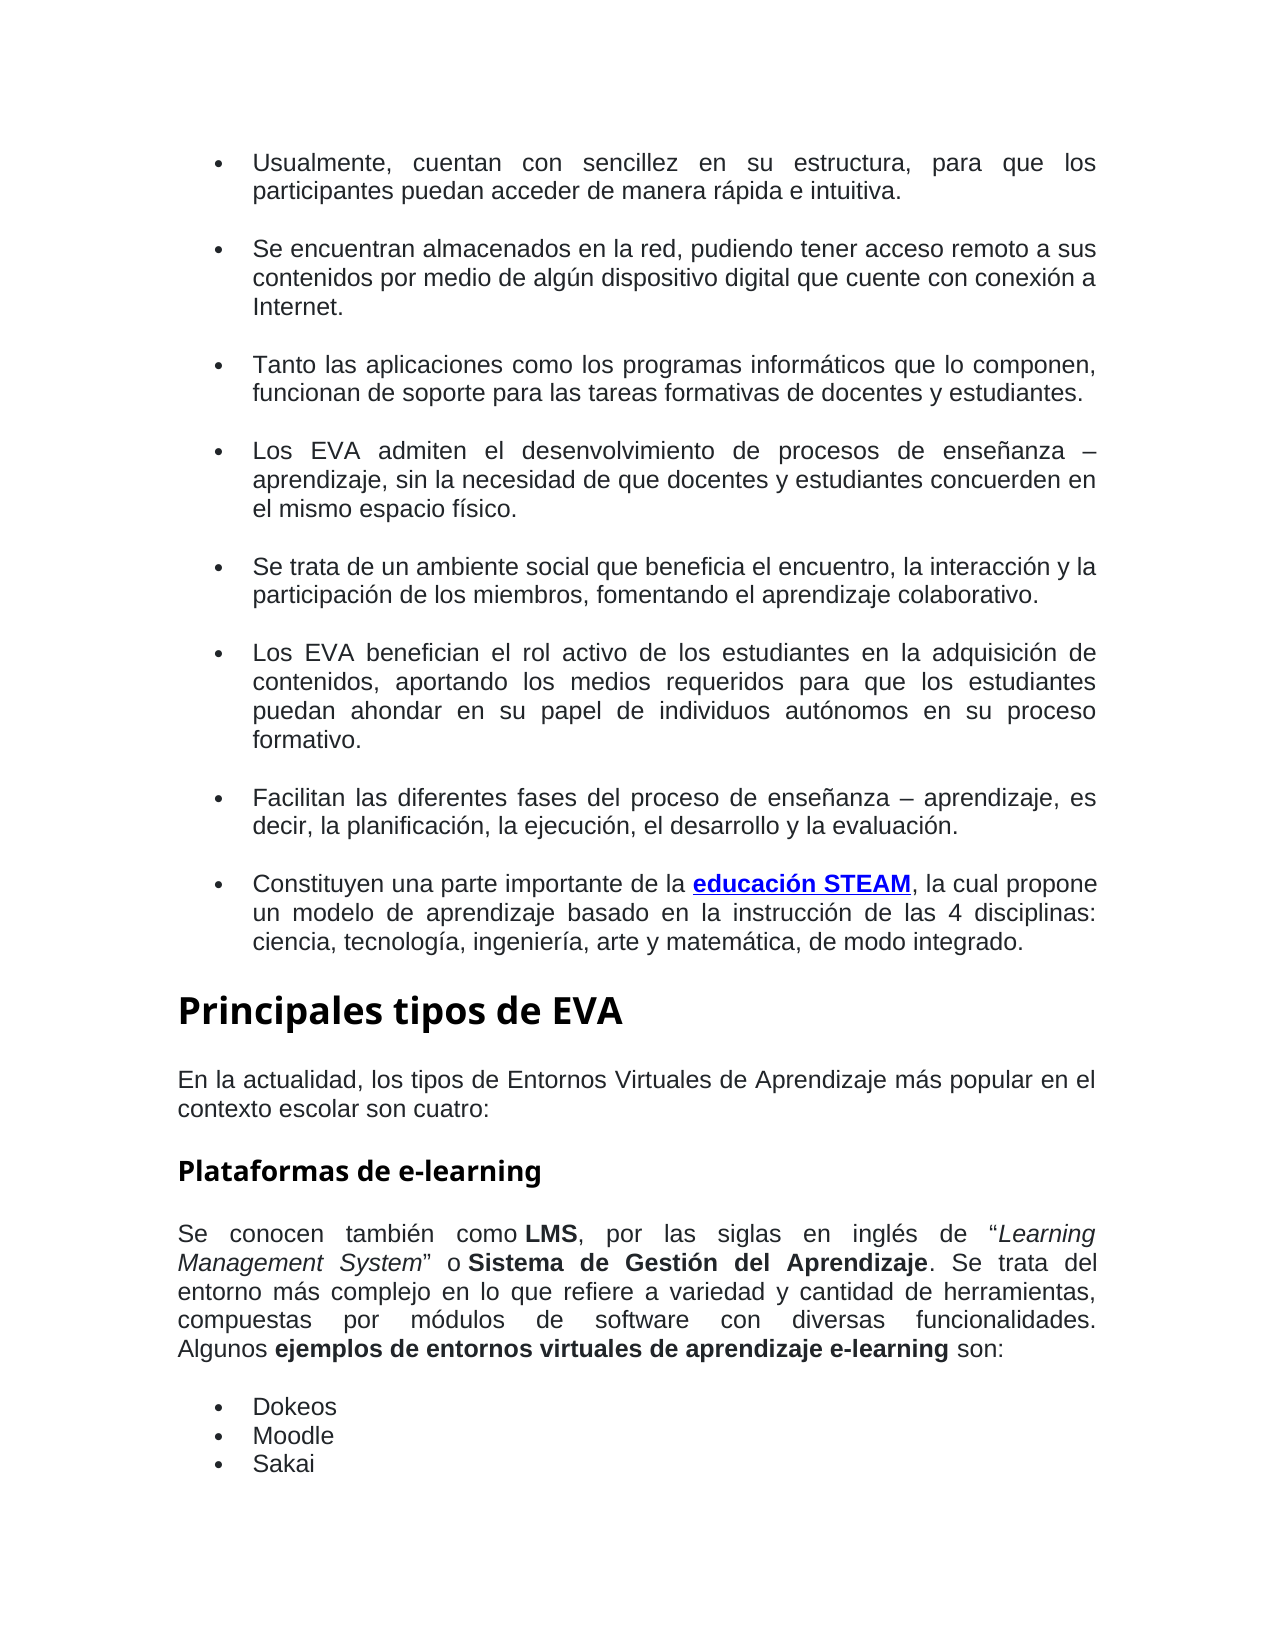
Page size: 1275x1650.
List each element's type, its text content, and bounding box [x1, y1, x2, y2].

list Sakai [215, 1449, 1098, 1478]
list Usualmente, cuentan con sencillez en su estructura, para que los participantes puedan acceder de manera rápida e intuitiva. [215, 148, 1098, 205]
text En la actualidad, los tipos de Entornos Virtuales de Aprendizaje más popular en el contexto escolar son cuatro: [177, 1065, 1098, 1122]
list Se encuentran almacenados en la red, pudiendo tener acceso remoto a sus contenidos por medio de algún dispositivo digital que cuente con conexión a Internet. [215, 234, 1098, 321]
list Los EVA benefician el rol activo de los estudiantes en la adquisición de contenidos, aportando los medios requeridos para que los estudiantes puedan ahondar en su papel de individuos autónomos en su proceso formativo. [215, 638, 1098, 753]
text Plataformas de e-learning [177, 1152, 1098, 1190]
list Los EVA admiten el desenvolvimiento de procesos de enseñanza – aprendizaje, sin la necesidad de que docentes y estudiantes concuerden en el mismo espacio físico. [215, 436, 1098, 523]
list Tanto las aplicaciones como los programas informáticos que lo componen, funcionan de soporte para las tareas formativas de docentes y estudiantes. [215, 350, 1098, 407]
list Se trata de un ambiente social que beneficia el encuentro, la interacción y la participación de los miembros, fomentando el aprendizaje colaborativo. [215, 552, 1098, 609]
text Se conocen también como LMS, por las siglas en inglés de “Learning Management System” o Sistema de Gestión del Aprendizaje. Se trata del entorno más complejo en lo que refiere a variedad y cantidad de herramientas, compuestas por módulos de software con diversas funcionalidades. Algunos ejemplos de entornos virtuales de aprendizaje e-learning son: [177, 1219, 1098, 1363]
list Dokeos [215, 1392, 1098, 1421]
list Moodle [215, 1421, 1098, 1449]
text Principales tipos de EVA [177, 985, 1098, 1036]
list Constituyen una parte importante de la educación STEAM, la cual propone un modelo de aprendizaje basado en la instrucción de las 4 disciplinas: ciencia, tecnología, ingeniería, arte y matemática, de modo integrado. [215, 869, 1098, 956]
list Facilitan las diferentes fases del proceso de enseñanza – aprendizaje, es decir, la planificación, la ejecución, el desarrollo y la evaluación. [215, 783, 1098, 840]
